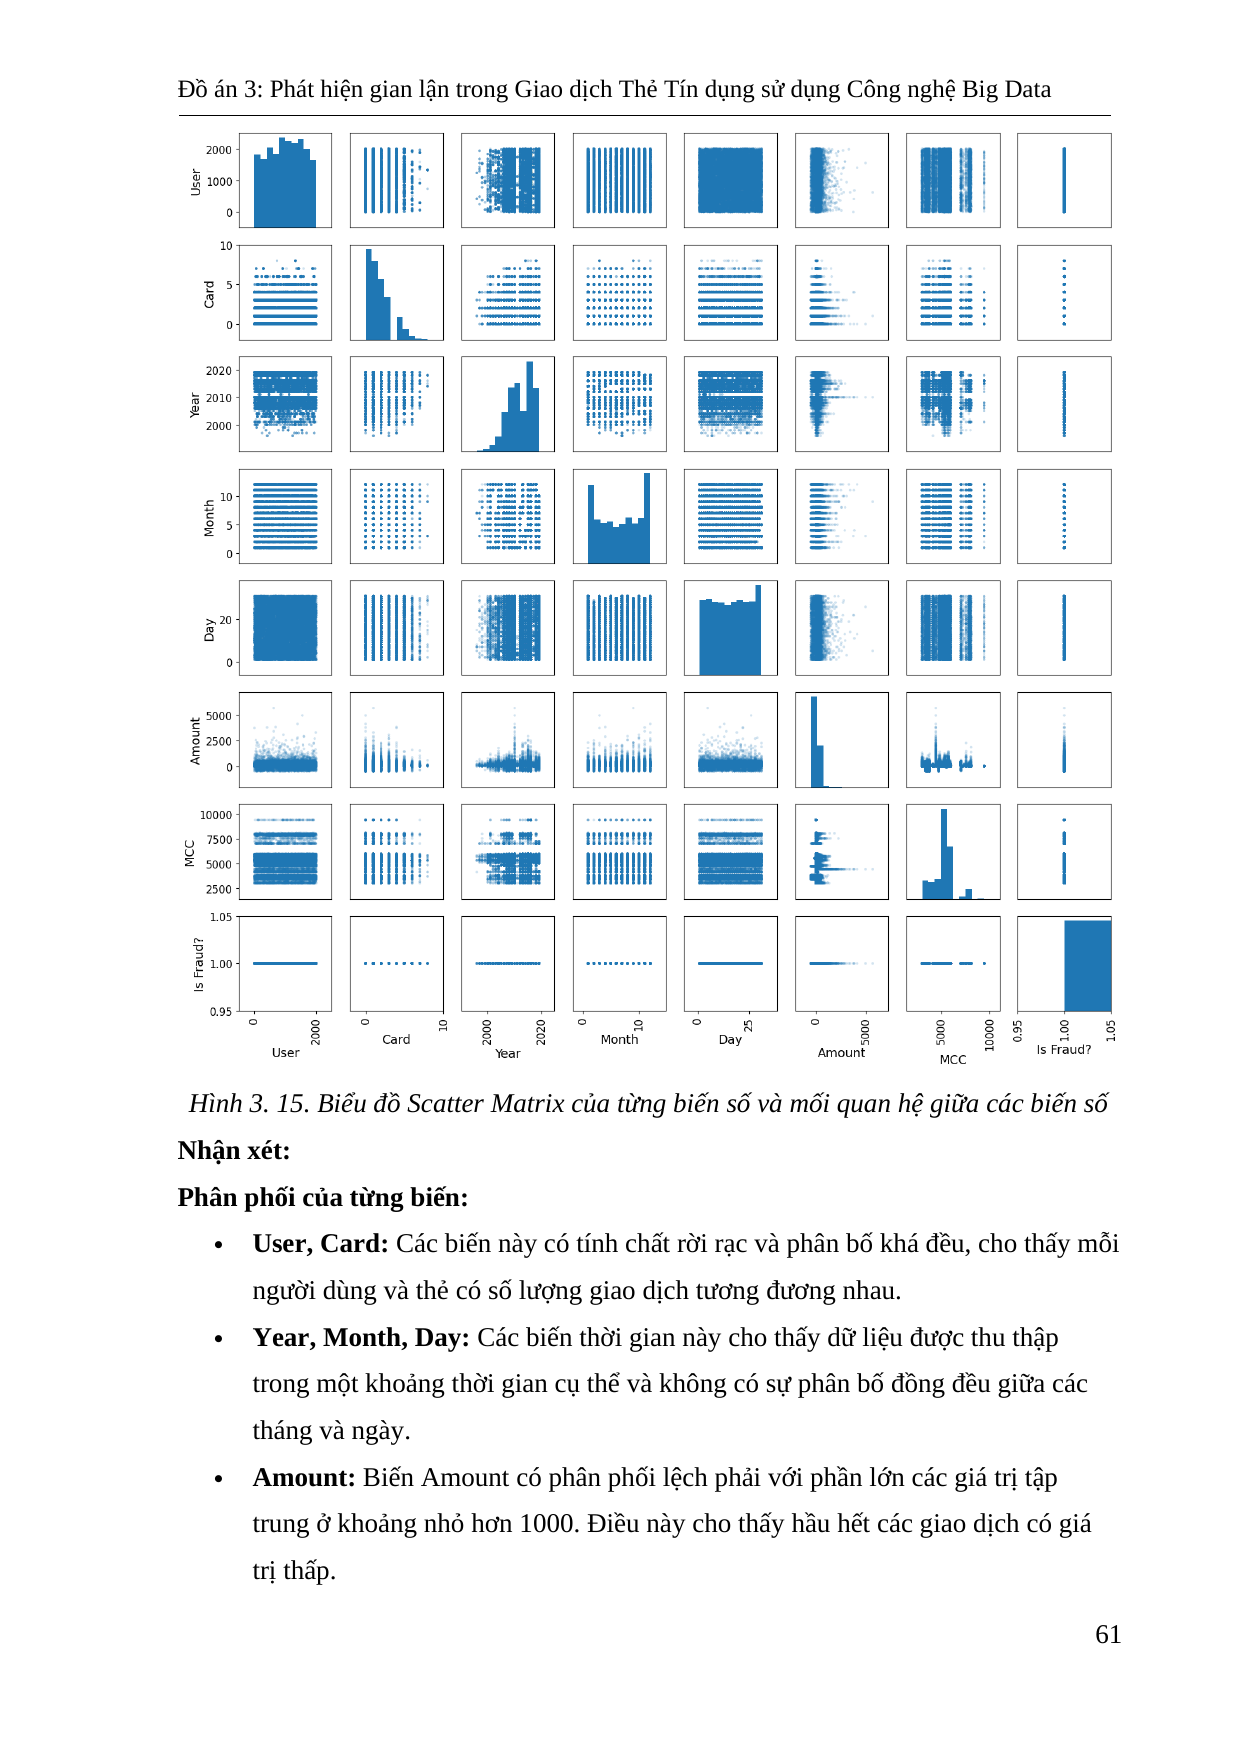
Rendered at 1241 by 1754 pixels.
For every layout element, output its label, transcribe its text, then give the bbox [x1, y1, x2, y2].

text Phân phối của từng biến: [177, 1181, 1122, 1212]
text Nhận xét: [177, 1134, 1122, 1165]
list Amount: Biến Amount có phân phối lệch phải với phần lớn các giá trị tập trung ở khoảng nhỏ hơn 1000. Điều này cho thấy hầu hết các giao dịch có giá trị thấp. [215, 1461, 1122, 1585]
text Hình 3. 15. Biểu đồ Scatter Matrix của từng biến số và mối quan hệ giữa các biến số [177, 1087, 1122, 1119]
list User, Card: Các biến này có tính chất rời rạc và phân bố khá đều, cho thấy mỗi người dùng và thẻ có số lượng giao dịch tương đương nhau. [215, 1227, 1122, 1305]
picture [177, 127, 1122, 1072]
list Year, Month, Day: Các biến thời gian này cho thấy dữ liệu được thu thập trong một khoảng thời gian cụ thể và không có sự phân bố đồng đều giữa các tháng và ngày. [215, 1321, 1122, 1445]
